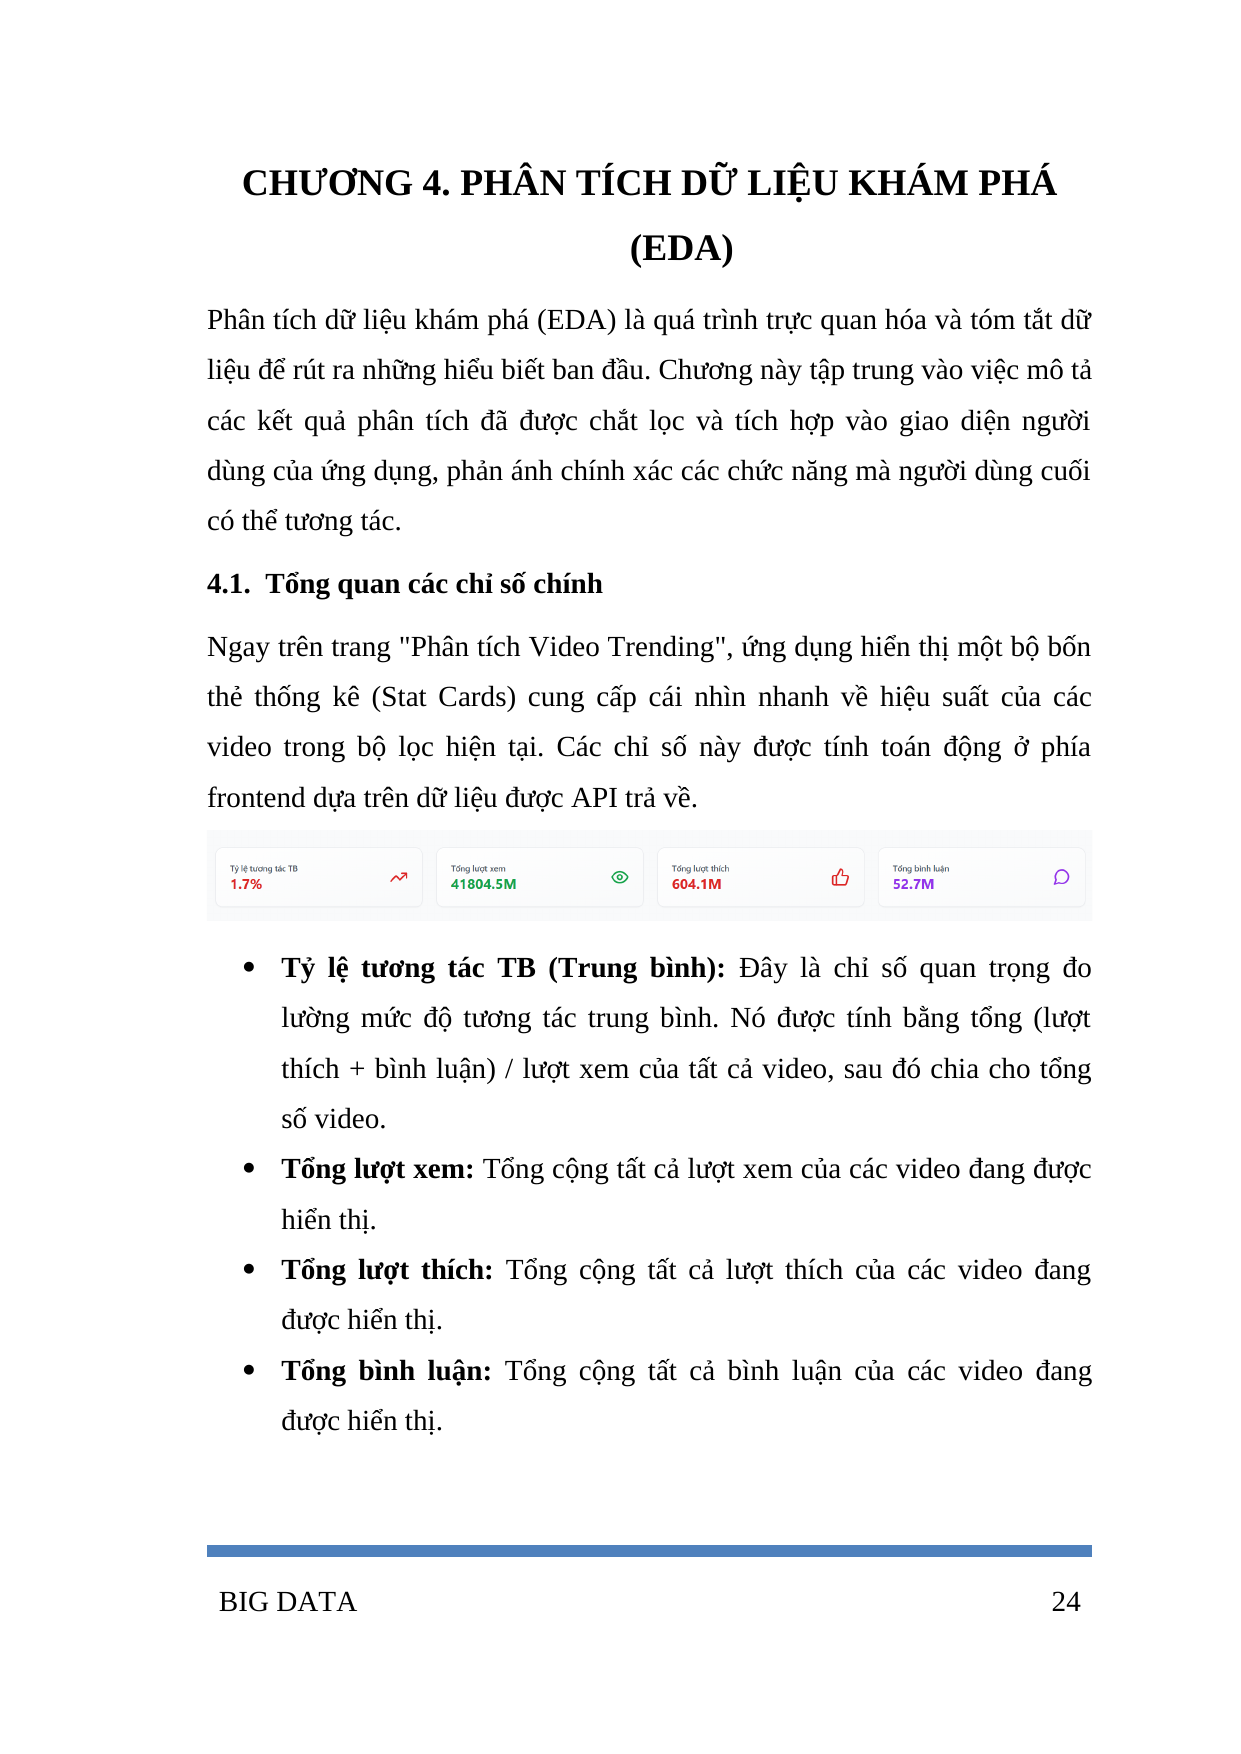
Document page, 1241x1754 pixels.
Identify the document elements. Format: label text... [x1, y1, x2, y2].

list PHÂN TÍCH DỮ LIỆU KHÁM PHÁ (EDA) [207, 160, 1092, 268]
text Phân tích dữ liệu khám phá (EDA) là quá trình trực quan hóa và tóm tắt dữ liệu để rút ra những hiểu biết ban đầu. Chương này tập trung vào việc mô tả các kết quả phân tích đã được chắt lọc và tích hợp vào giao diện người dùng của ứng dụng, phản ánh chính xác các chức năng mà người dùng cuối có thể tương tác. [207, 302, 1092, 537]
picture [206, 830, 1093, 921]
subtitle Tổng quan các chỉ số chính [207, 566, 1092, 600]
list Tổng lượt xem: Tổng cộng tất cả lượt xem của các video đang được hiển thị. [244, 1151, 1092, 1235]
text Ngay trên trang "Phân tích Video Trending", ứng dụng hiển thị một bộ bốn thẻ thống kê (Stat Cards) cung cấp cái nhìn nhanh về hiệu suất của các video trong bộ lọc hiện tại. Các chỉ số này được tính toán động ở phía frontend dựa trên dữ liệu được API trả về. [207, 629, 1092, 813]
list Tổng bình luận: Tổng cộng tất cả bình luận của các video đang được hiển thị. [244, 1353, 1092, 1437]
list Tỷ lệ tương tác TB (Trung bình): Đây là chỉ số quan trọng đo lường mức độ tương tác trung bình. Nó được tính bằng tổng (lượt thích + bình luận) / lượt xem của tất cả video, sau đó chia cho tổng số video. [244, 950, 1092, 1134]
list Tổng lượt thích: Tổng cộng tất cả lượt thích của các video đang được hiển thị. [244, 1252, 1092, 1336]
